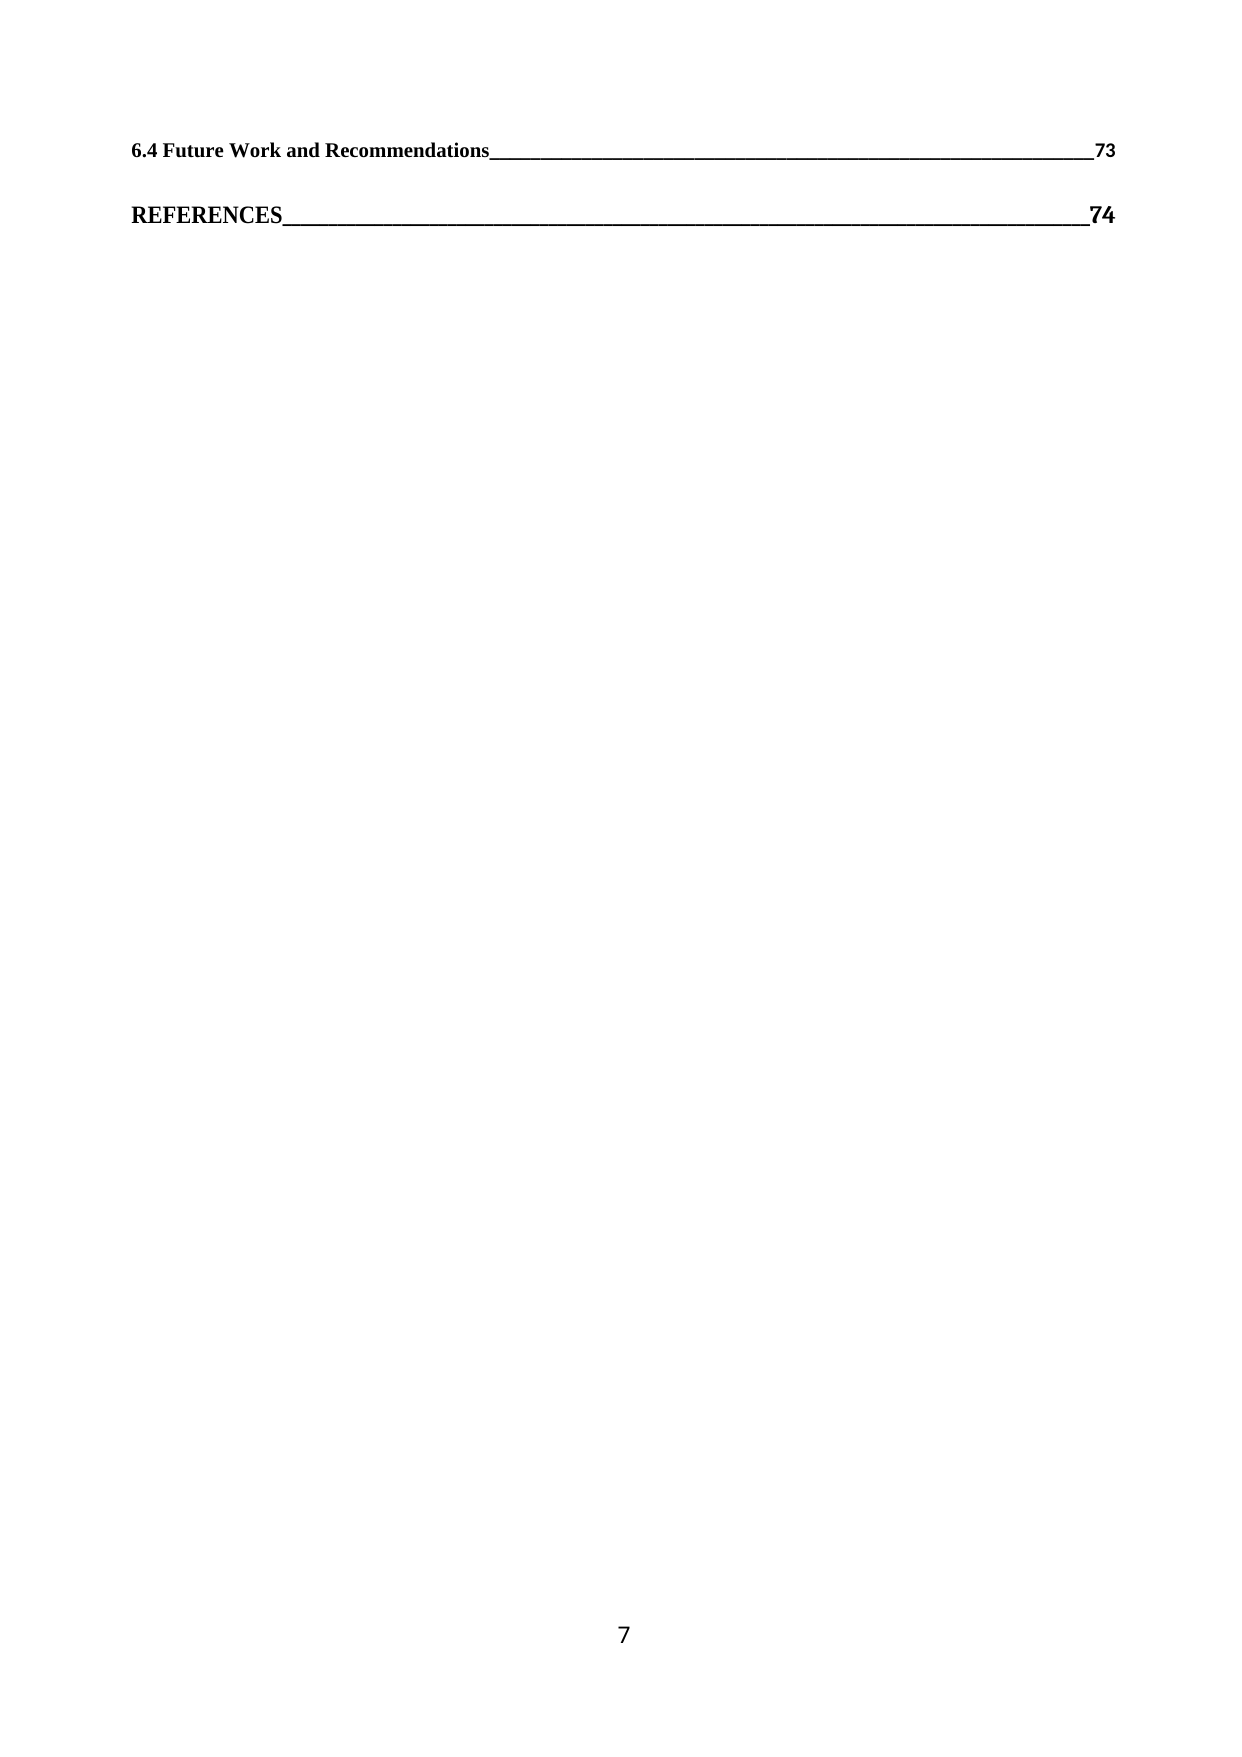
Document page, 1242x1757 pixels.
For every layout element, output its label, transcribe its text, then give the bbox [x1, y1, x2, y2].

text References 74 [131, 200, 1117, 230]
text 6.4 Future Work and Recommendations 73 [131, 137, 1117, 163]
